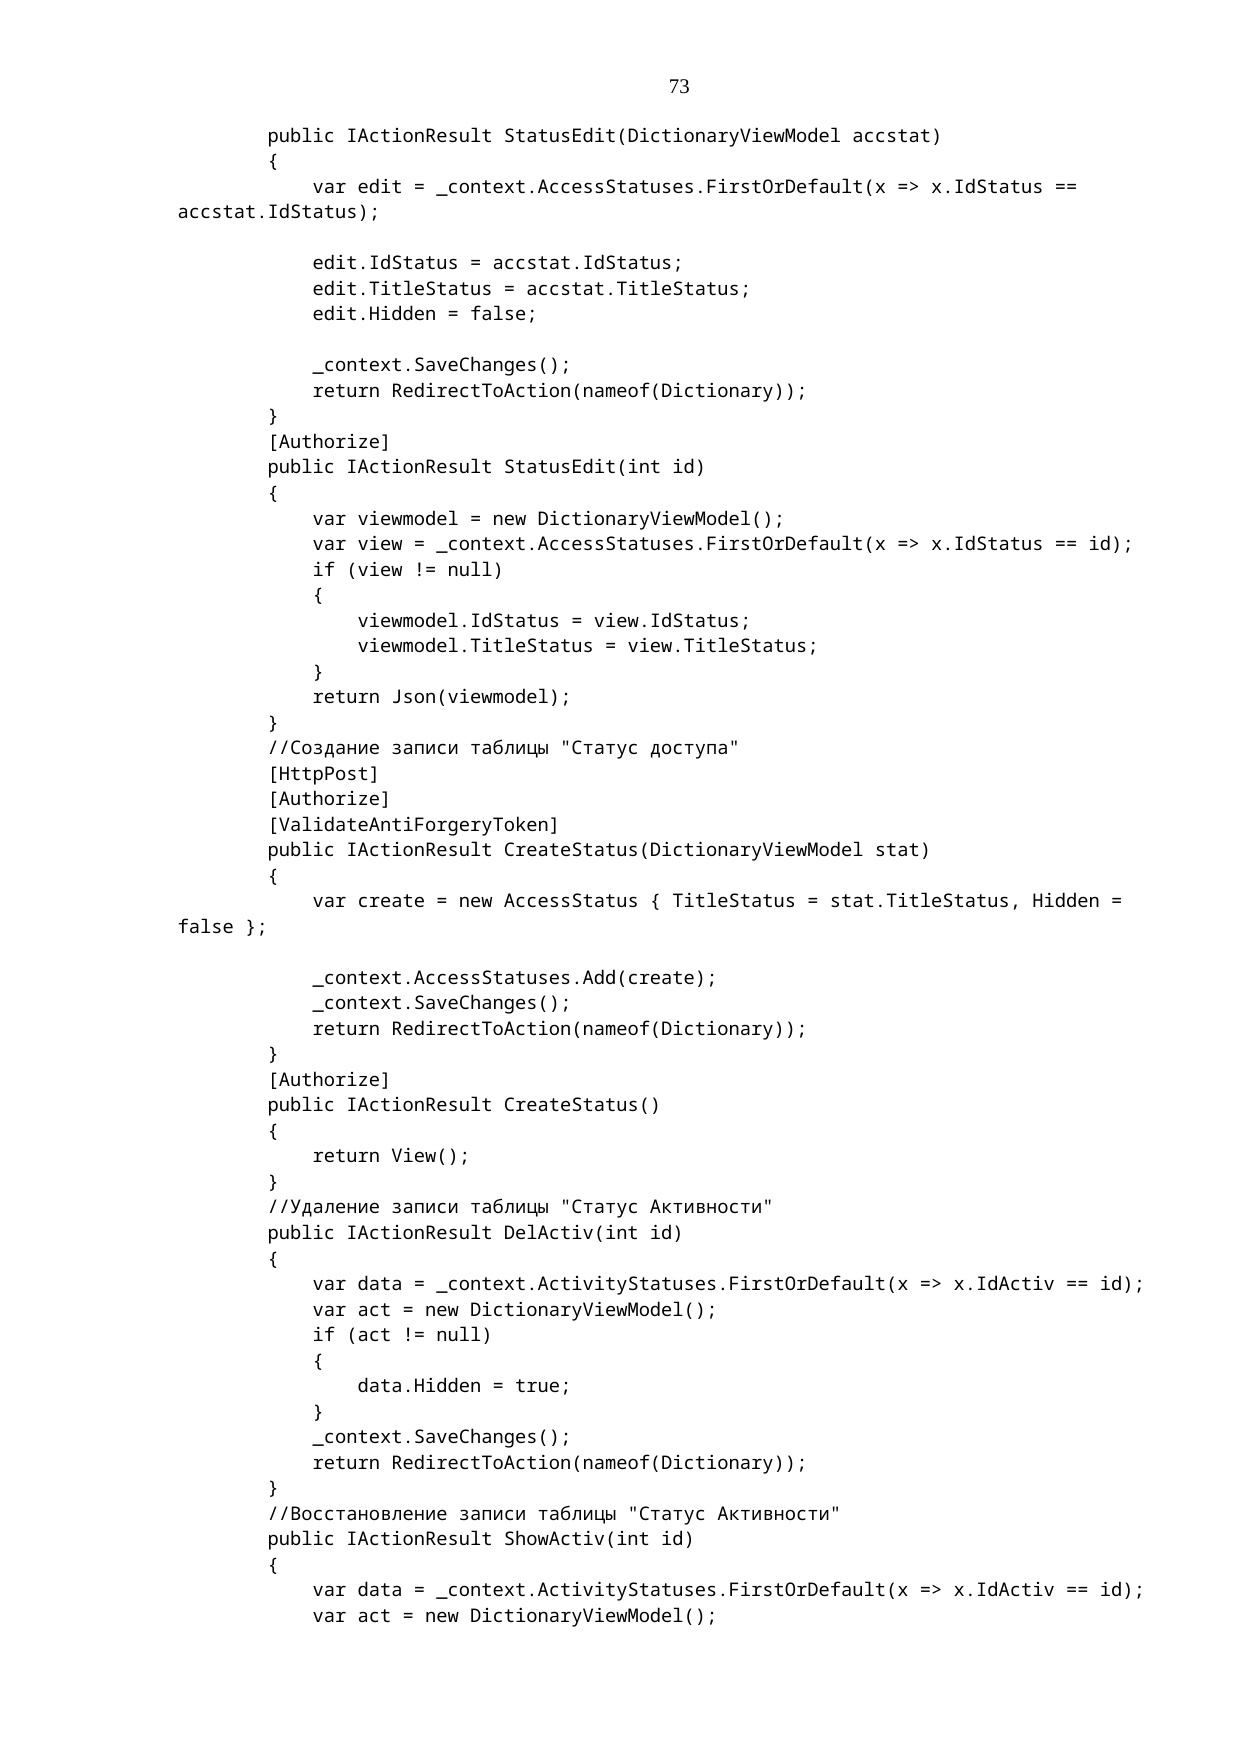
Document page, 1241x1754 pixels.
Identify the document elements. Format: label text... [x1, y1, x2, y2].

text _context.SaveChanges(); [177, 990, 1181, 1015]
text { [177, 147, 1181, 173]
text } [177, 1168, 1181, 1194]
text public IActionResult CreateStatus() [177, 1092, 1181, 1117]
text var act = new DictionaryViewModel(); [177, 1296, 1181, 1321]
text return View(); [177, 1143, 1181, 1168]
text var view = _context.AccessStatuses.FirstOrDefault(x => x.IdStatus == id); [177, 530, 1181, 556]
text if (view != null) [177, 556, 1181, 581]
text public IActionResult ShowActiv(int id) [177, 1526, 1181, 1551]
text { [177, 581, 1181, 607]
text { [177, 1347, 1181, 1372]
text return RedirectToAction(nameof(Dictionary)); [177, 1015, 1181, 1041]
text public IActionResult StatusEdit(DictionaryViewModel accstat) [177, 122, 1181, 147]
text var viewmodel = new DictionaryViewModel(); [177, 505, 1181, 530]
text viewmodel.TitleStatus = view.TitleStatus; [177, 632, 1181, 658]
text public IActionResult CreateStatus(DictionaryViewModel stat) [177, 837, 1181, 862]
text public IActionResult DelActiv(int id) [177, 1219, 1181, 1245]
text //Удаление записи таблицы "Статус Активности" [177, 1194, 1181, 1219]
text } [177, 658, 1181, 683]
text [HttpPost] [177, 760, 1181, 786]
text var act = new DictionaryViewModel(); [177, 1602, 1181, 1628]
text return Json(viewmodel); [177, 683, 1181, 709]
text } [177, 1041, 1181, 1066]
text return RedirectToAction(nameof(Dictionary)); [177, 377, 1181, 403]
text } [177, 1474, 1181, 1500]
text _context.SaveChanges(); [177, 352, 1181, 377]
text viewmodel.IdStatus = view.IdStatus; [177, 607, 1181, 632]
text if (act != null) [177, 1321, 1181, 1347]
text //Создание записи таблицы "Статус доступа" [177, 734, 1181, 760]
text [Authorize] [177, 1066, 1181, 1092]
text return RedirectToAction(nameof(Dictionary)); [177, 1449, 1181, 1474]
text [Authorize] [177, 786, 1181, 811]
text edit.Hidden = false; [177, 301, 1181, 326]
text edit.IdStatus = accstat.IdStatus; [177, 249, 1181, 275]
text _context.SaveChanges(); [177, 1423, 1181, 1449]
text { [177, 1117, 1181, 1143]
text public IActionResult StatusEdit(int id) [177, 454, 1181, 479]
text [ValidateAntiForgeryToken] [177, 811, 1181, 837]
text edit.TitleStatus = accstat.TitleStatus; [177, 275, 1181, 301]
text { [177, 1245, 1181, 1270]
text data.Hidden = true; [177, 1372, 1181, 1398]
text _context.AccessStatuses.Add(create); [177, 964, 1181, 990]
text var data = _context.ActivityStatuses.FirstOrDefault(x => x.IdActiv == id); [177, 1270, 1181, 1296]
text { [177, 479, 1181, 505]
text } [177, 1398, 1181, 1423]
text } [177, 709, 1181, 734]
text var data = _context.ActivityStatuses.FirstOrDefault(x => x.IdActiv == id); [177, 1577, 1181, 1602]
text [Authorize] [177, 428, 1181, 454]
text var create = new AccessStatus { TitleStatus = stat.TitleStatus, Hidden = false }; [177, 888, 1181, 939]
text } [177, 403, 1181, 428]
text //Восстановление записи таблицы "Статус Активности" [177, 1500, 1181, 1526]
text { [177, 862, 1181, 888]
text { [177, 1551, 1181, 1577]
text var edit = _context.AccessStatuses.FirstOrDefault(x => x.IdStatus == accstat.IdStatus); [177, 173, 1181, 224]
